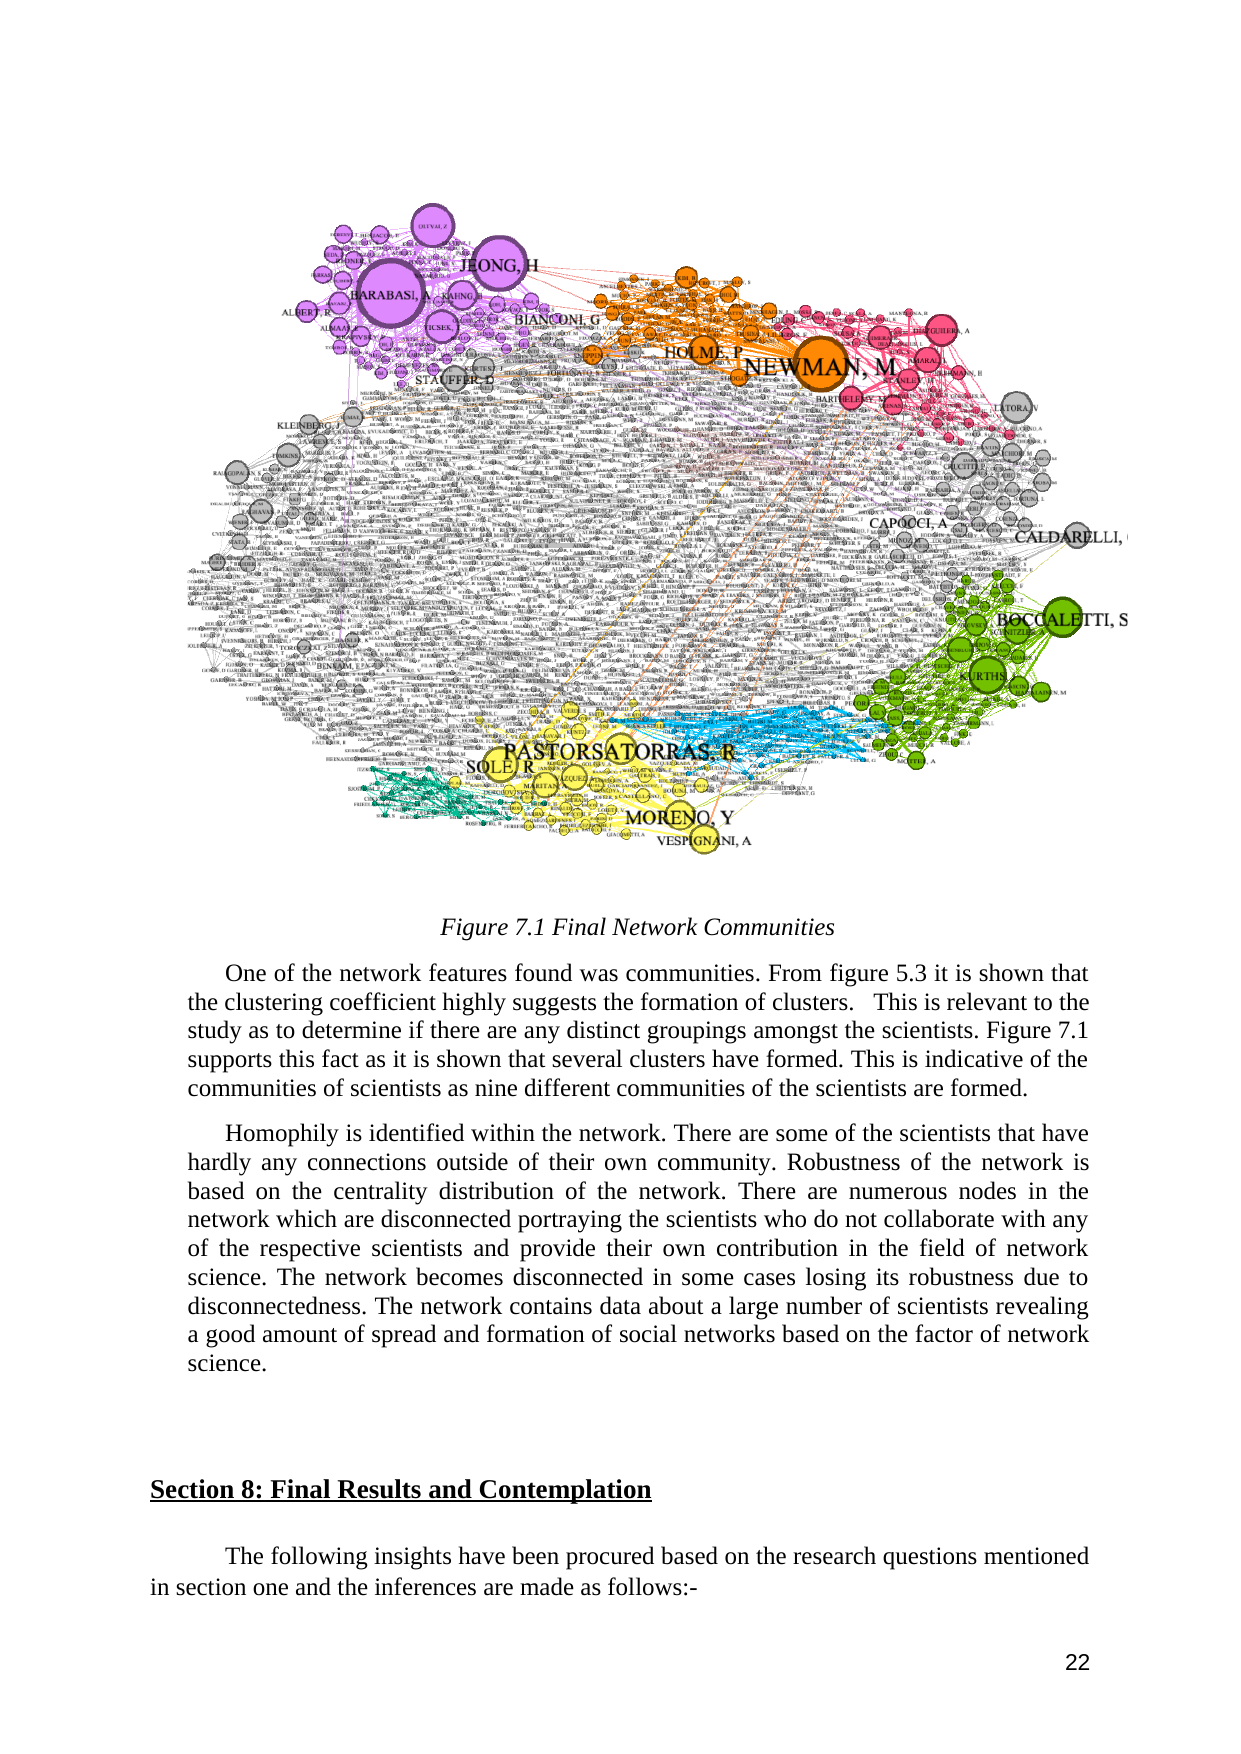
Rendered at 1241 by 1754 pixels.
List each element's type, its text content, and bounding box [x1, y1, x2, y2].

picture [187, 191, 1128, 896]
text Figure 7.1 Final Network Communities [187, 912, 1090, 941]
text The following insights have been procured based on the research questions mentioned in section one and the inferences are made as follows:- [150, 1541, 1090, 1601]
text One of the network features found was communities. From figure 5.3 it is shown that the clustering coefficient highly suggests the formation of clusters. This is relevant to the study as to determine if there are any distinct groupings amongst the scientists. Figure 7.1 supports this fact as it is shown that several clusters have formed. This is indicative of the communities of scientists as nine different communities of the scientists are formed. [187, 958, 1090, 1102]
text Homophily is identified within the network. There are some of the scientists that have hardly any connections outside of their own community. Robustness of the network is based on the centrality distribution of the network. There are numerous nodes in the network which are disconnected portraying the scientists who do not collaborate with any of the respective scientists and provide their own contribution in the field of network science. The network becomes disconnected in some cases losing its robustness due to disconnectedness. The network contains data about a large number of scientists revealing a good amount of spread and formation of social networks based on the factor of network science. [187, 1118, 1090, 1377]
text Section 8: Final Results and Contemplation [150, 1473, 1090, 1504]
